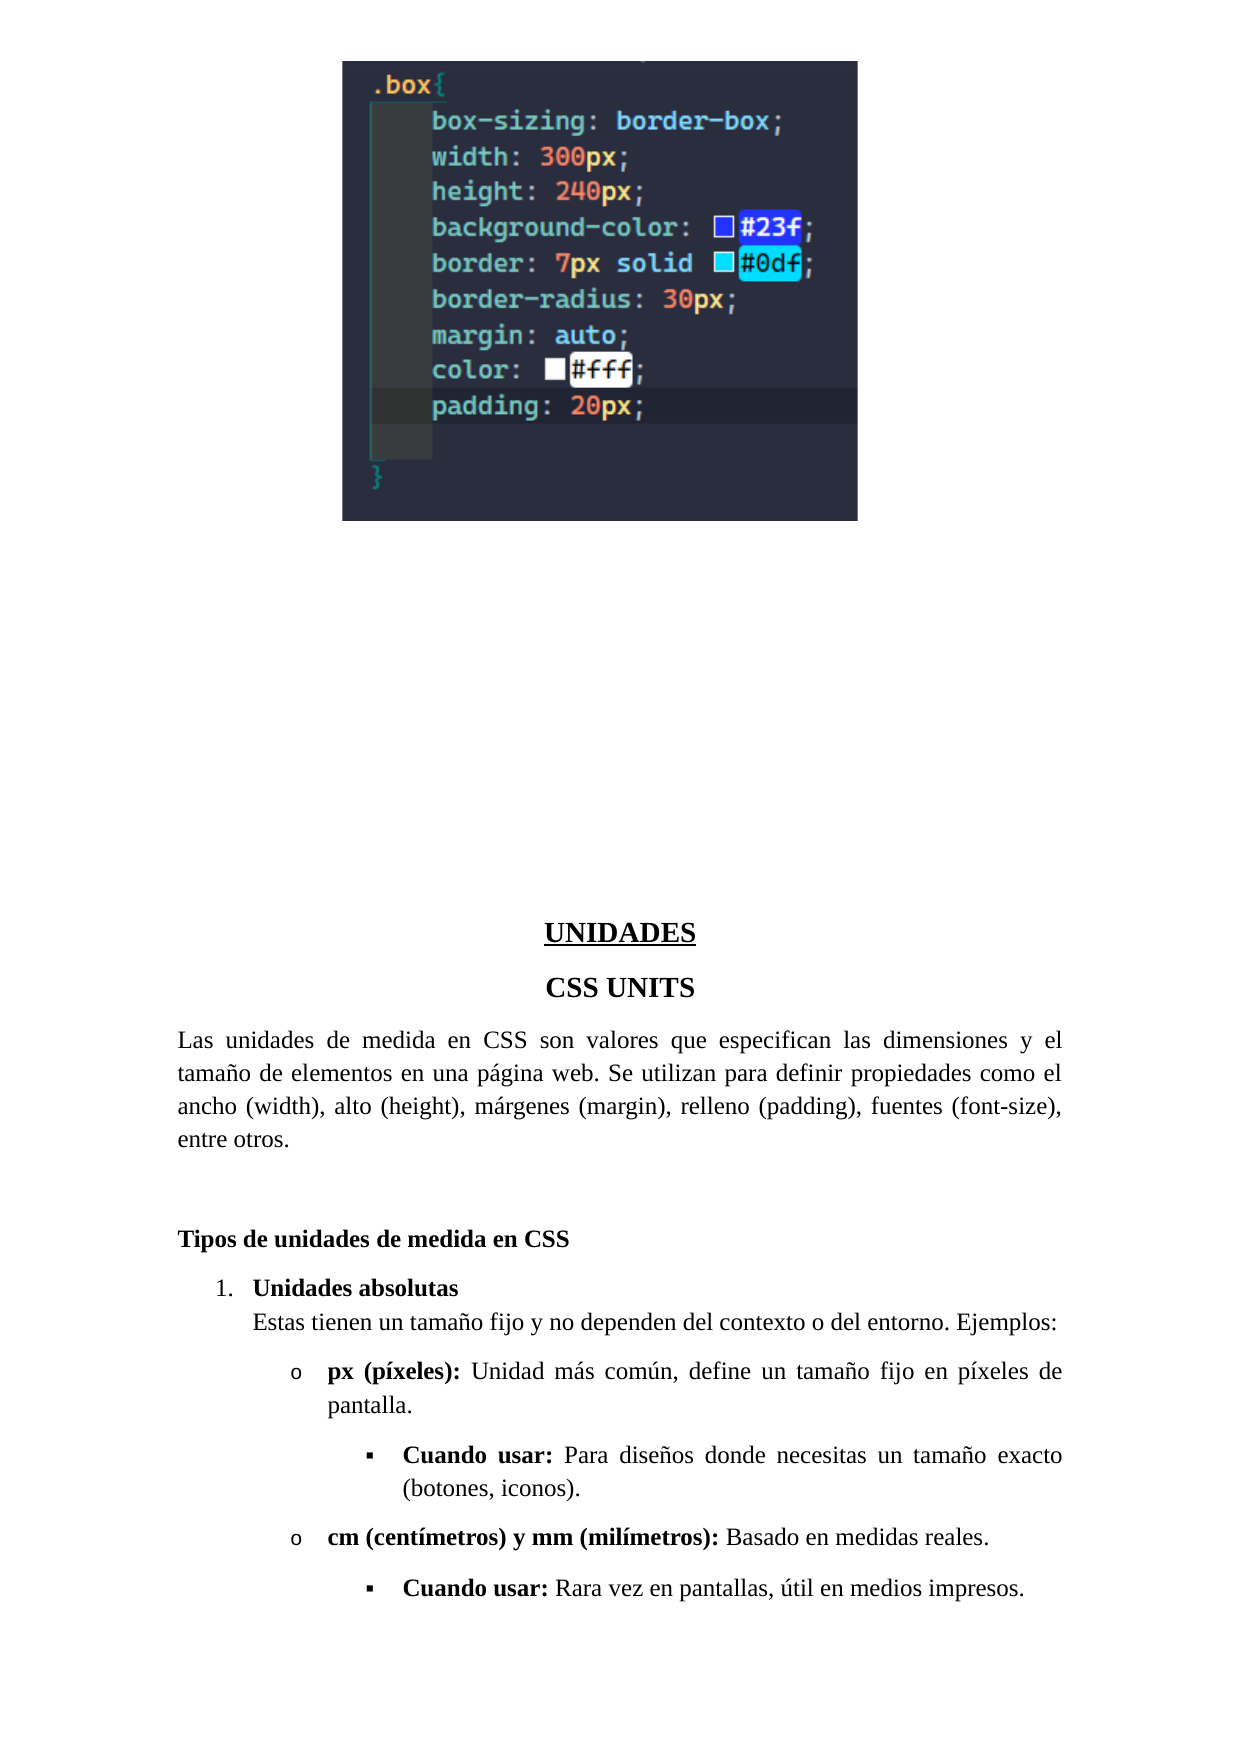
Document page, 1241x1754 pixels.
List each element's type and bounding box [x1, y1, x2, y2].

picture [342, 61, 858, 521]
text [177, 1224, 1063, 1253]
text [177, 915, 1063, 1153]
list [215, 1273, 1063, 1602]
